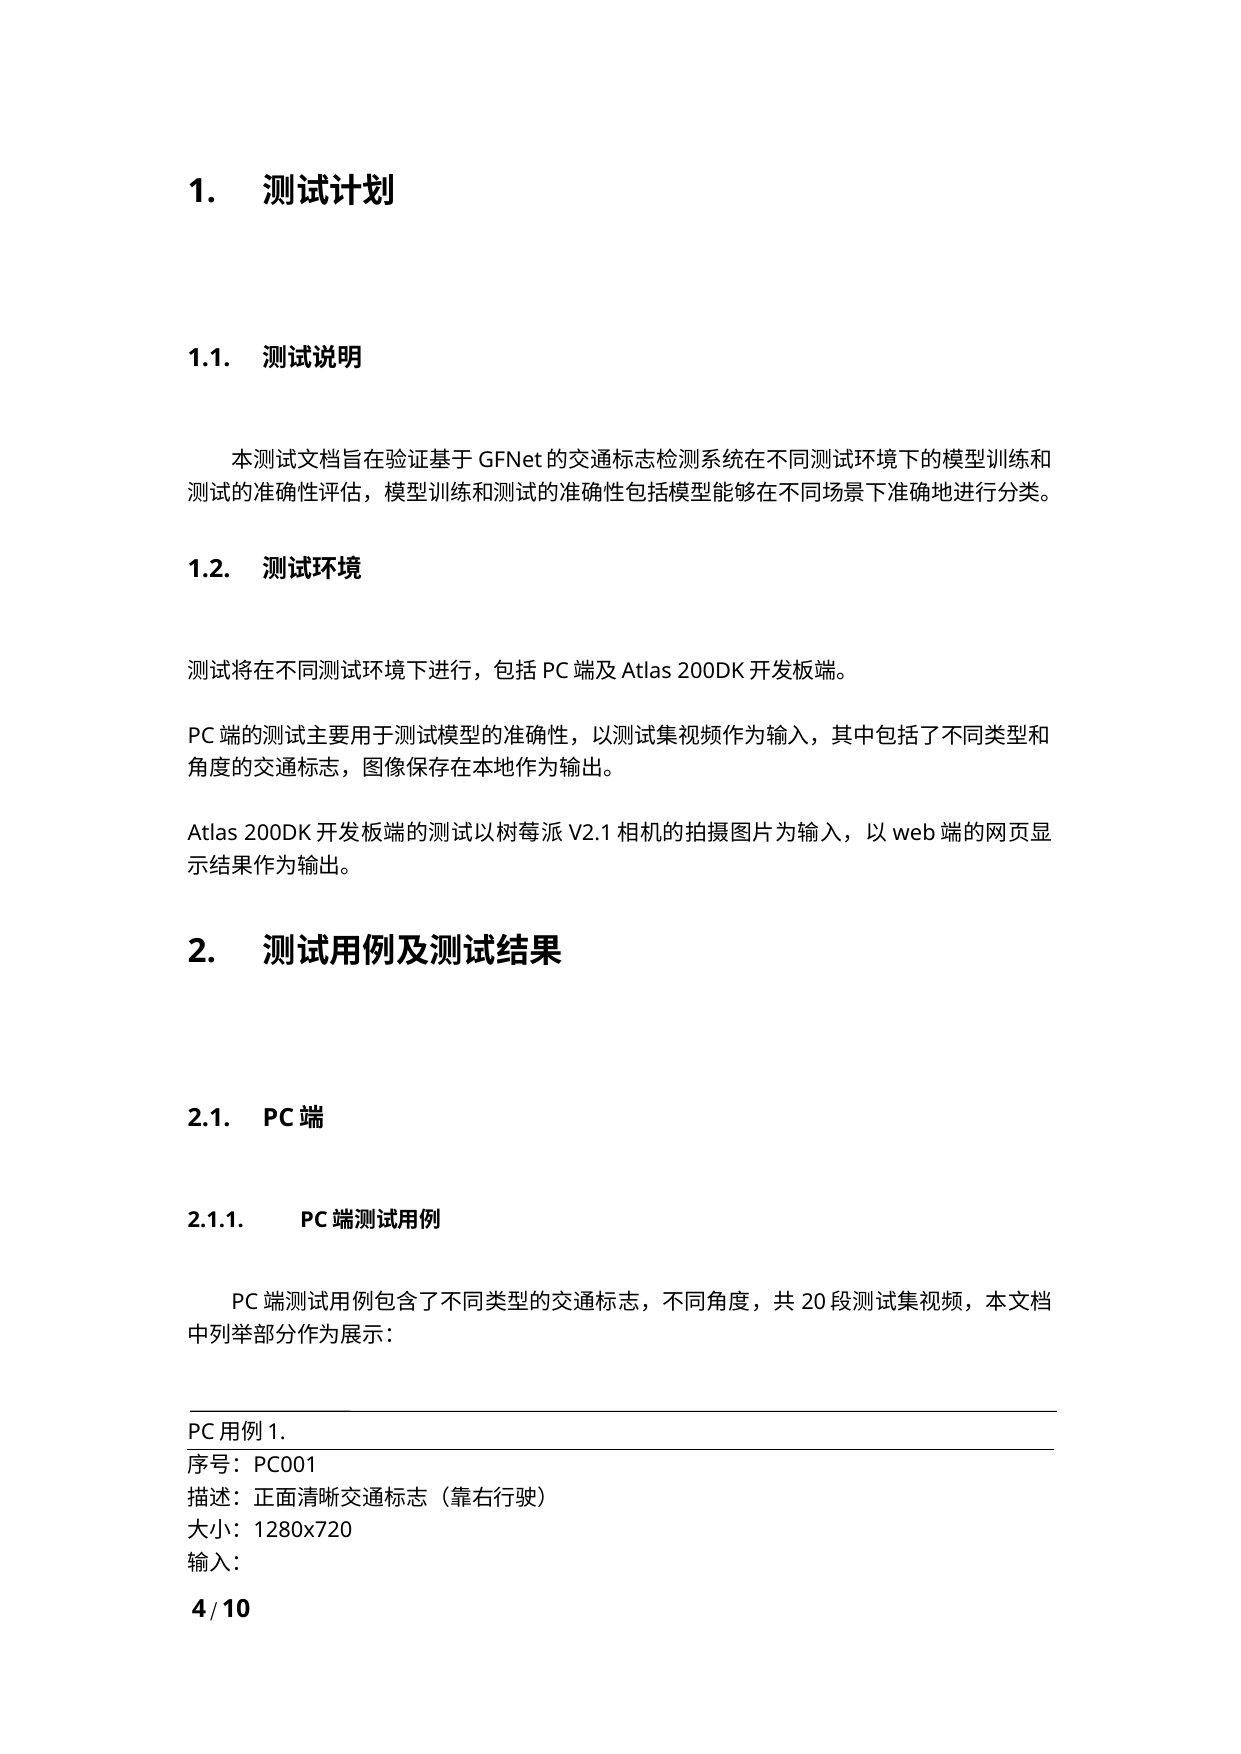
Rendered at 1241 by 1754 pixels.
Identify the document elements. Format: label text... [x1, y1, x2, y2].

text 本测试文档旨在验证基于GFNet的交通标志检测系统在不同测试环境下的模型训练和测试的准确性评估，模型训练和测试的准确性包括模型能够在不同场景下准确地进行分类。 [187, 442, 1053, 507]
subtitle 测试计划 [187, 156, 1053, 221]
subtitle 测试说明 [187, 323, 1053, 388]
text 大小：1280x720 [187, 1512, 1053, 1544]
text Atlas 200DK开发板端的测试以树莓派V2.1相机的拍摄图片为输入，以web端的网页显示结果作为输出。 [187, 815, 1053, 880]
text 序号：PC001 [187, 1450, 1053, 1479]
subtitle 测试环境 [187, 534, 1053, 599]
text PC端测试用例包含了不同类型的交通标志，不同角度，共20段测试集视频，本文档中列举部分作为展示： [187, 1284, 1053, 1349]
text 描述：正面清晰交通标志（靠右行驶） [187, 1479, 1053, 1512]
text PC用例1. [187, 1414, 1053, 1447]
text PC端的测试主要用于测试模型的准确性，以测试集视频作为输入，其中包括了不同类型和角度的交通标志，图像保存在本地作为输出。 [187, 717, 1053, 782]
subtitle PC端 [187, 1083, 1053, 1148]
text 输入： [187, 1544, 1053, 1577]
subtitle 测试用例及测试结果 [187, 915, 1053, 980]
text 测试将在不同测试环境下进行，包括PC端及Atlas 200DK开发板端。 [187, 652, 1053, 685]
subtitle PC端测试用例 [187, 1201, 1053, 1234]
